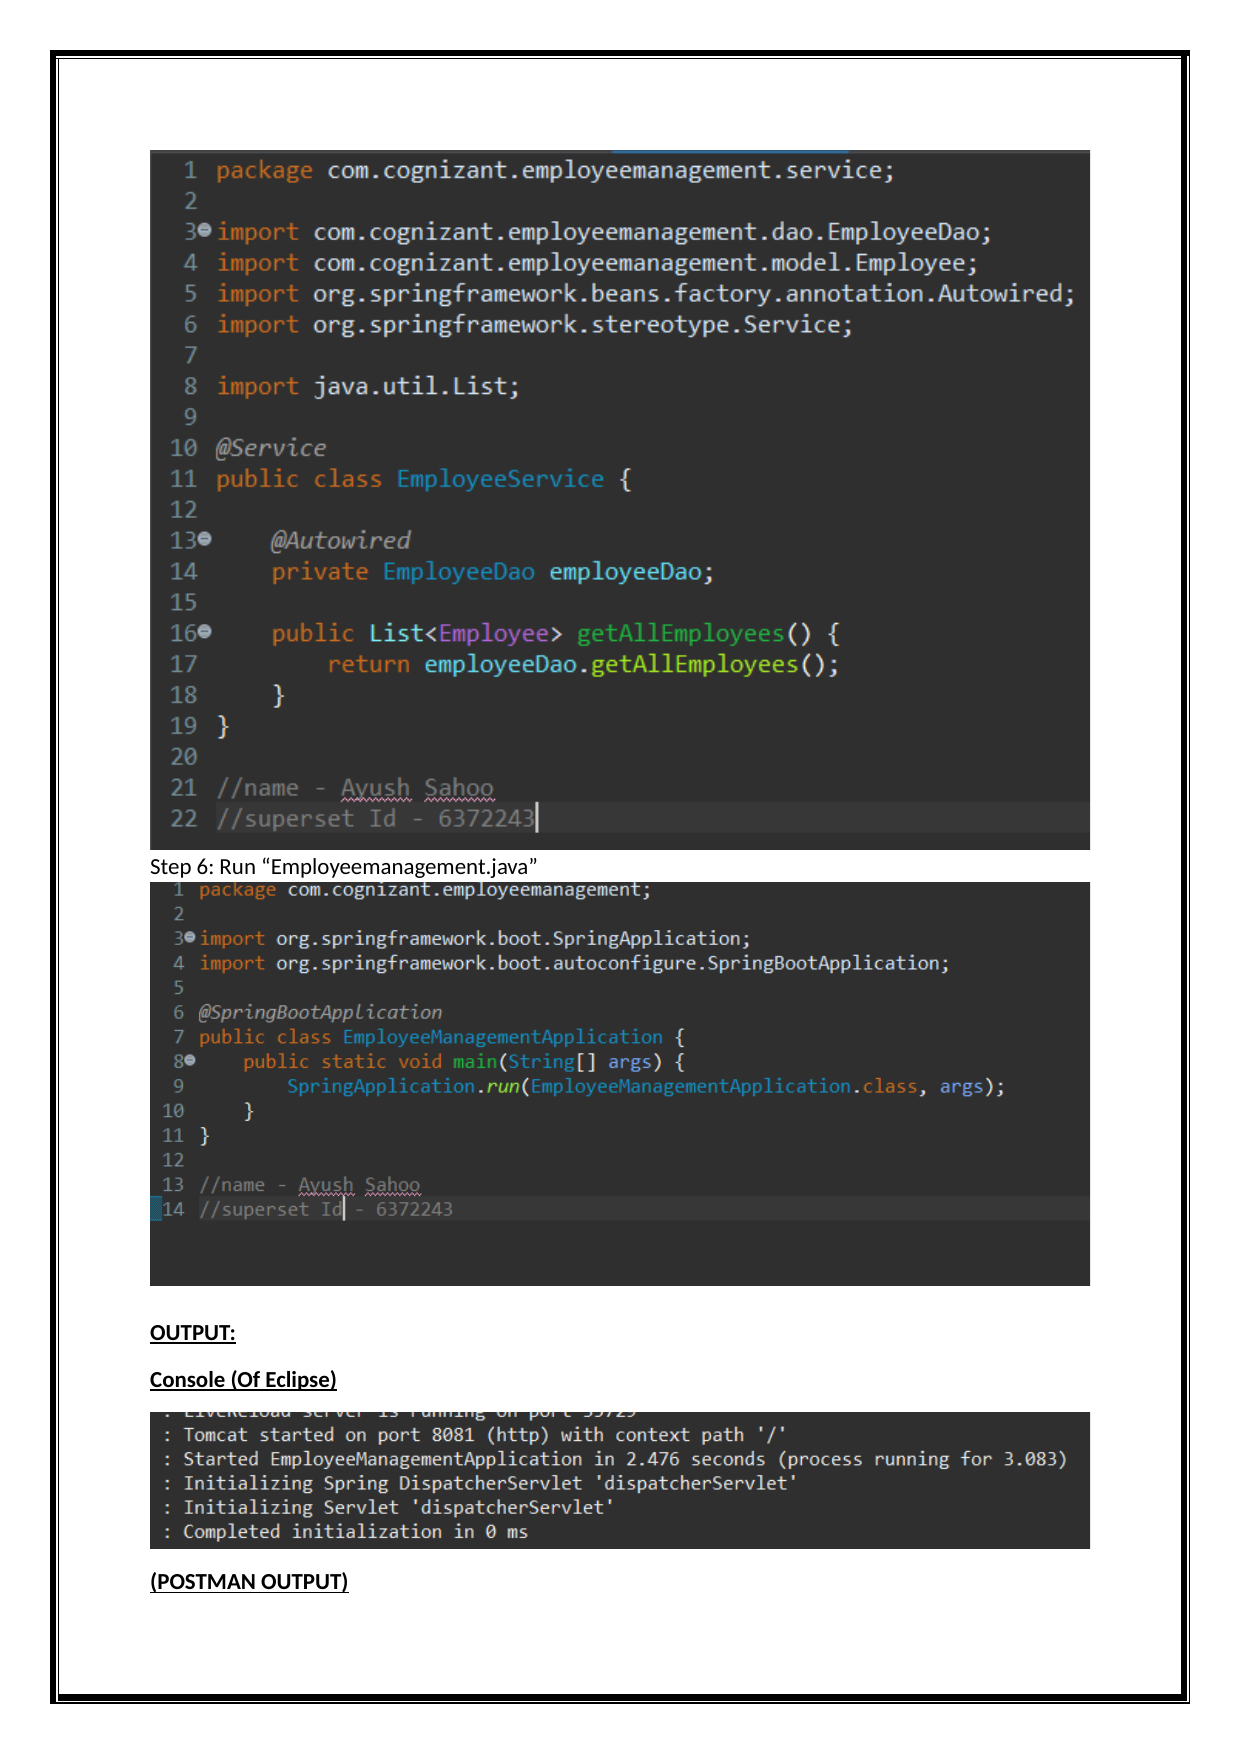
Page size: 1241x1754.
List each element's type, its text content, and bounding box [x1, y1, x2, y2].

picture [150, 150, 1091, 850]
text (POSTMAN OUTPUT) [150, 1567, 1090, 1595]
text OUTPUT: [150, 1318, 1090, 1346]
picture [150, 1412, 1091, 1549]
text Console (Of Eclipse) [150, 1365, 1090, 1393]
picture [150, 882, 1091, 1286]
text Step 6: Run “Employeemanagement.java” [150, 852, 1090, 880]
